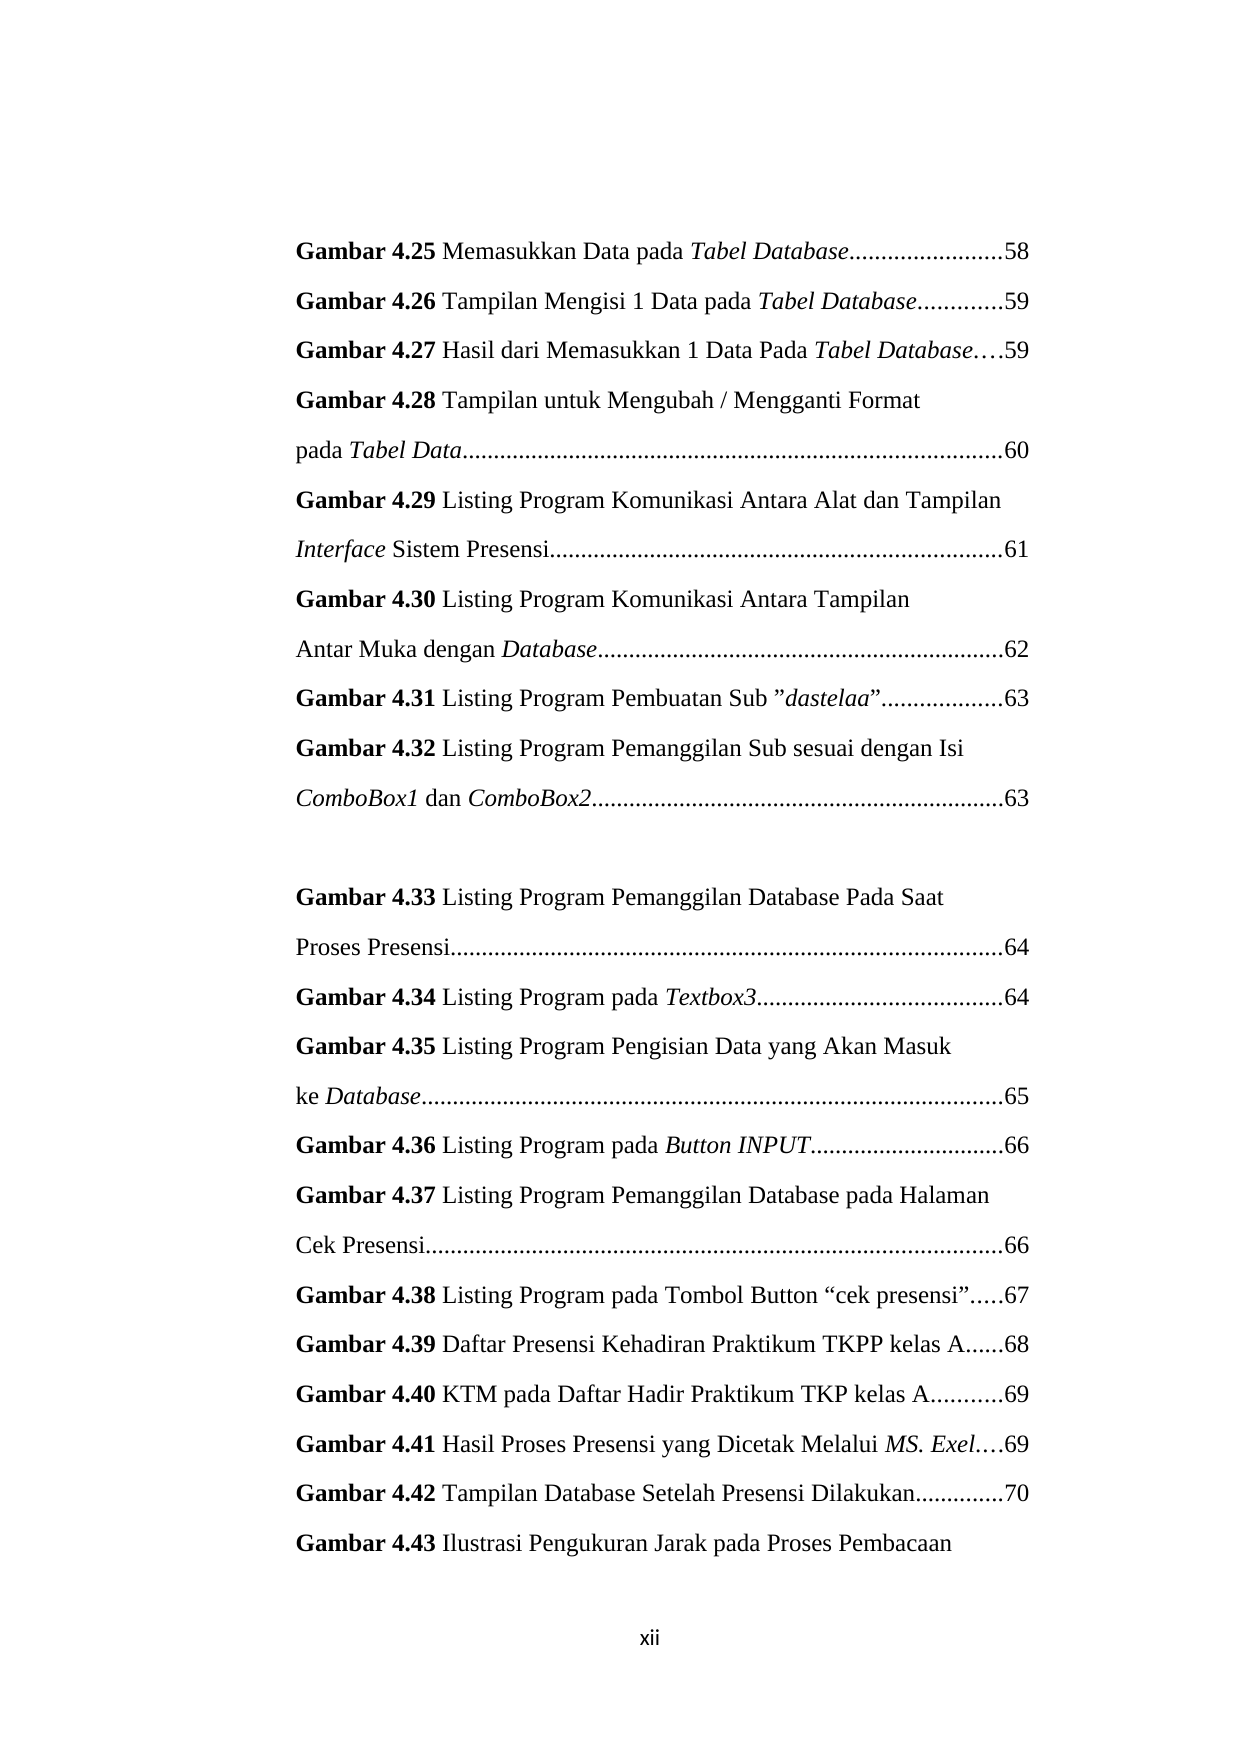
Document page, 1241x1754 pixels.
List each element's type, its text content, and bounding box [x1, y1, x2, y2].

text Gambar 4.28 Tampilan untuk Mengubah / Mengganti Format [236, 385, 1063, 414]
text Gambar 4.34 Listing Program pada Textbox3 64 [236, 982, 1063, 1010]
text Cek Presensi 66 [236, 1230, 1063, 1259]
text Gambar 4.37 Listing Program Pemanggilan Database pada Halaman [236, 1180, 1063, 1209]
text Gambar 4.31 Listing Program Pembuatan Sub ”dastelaa” 63 [236, 683, 1063, 712]
text Gambar 4.40 KTM pada Daftar Hadir Praktikum TKP kelas A 69 [236, 1379, 1063, 1408]
text Gambar 4.35 Listing Program Pengisian Data yang Akan Masuk [236, 1031, 1063, 1060]
text Gambar 4.30 Listing Program Komunikasi Antara Tampilan [236, 584, 1063, 613]
text Gambar 4.25 Memasukkan Data pada Tabel Database 58 [236, 236, 1063, 265]
text Gambar 4.42 Tampilan Database Setelah Presensi Dilakukan 70 [236, 1478, 1063, 1507]
text Gambar 4.32 Listing Program Pemanggilan Sub sesuai dengan Isi [236, 733, 1063, 762]
text Antar Muka dengan Database 62 [236, 634, 1063, 662]
text Gambar 4.26 Tampilan Mengisi 1 Data pada Tabel Database 59 [236, 286, 1063, 315]
text pada Tabel Data 60 [236, 435, 1063, 464]
text Gambar 4.33 Listing Program Pemanggilan Database Pada Saat [236, 882, 1063, 911]
text Proses Presensi 64 [236, 932, 1063, 961]
text Gambar 4.29 Listing Program Komunikasi Antara Alat dan Tampilan [236, 485, 1063, 513]
text Gambar 4.27 Hasil dari Memasukkan 1 Data Pada Tabel Database 59 [236, 336, 1063, 364]
text Gambar 4.39 Daftar Presensi Kehadiran Praktikum TKPP kelas A 68 [236, 1329, 1063, 1358]
text Gambar 4.38 Listing Program pada Tombol Button “cek presensi” 67 [236, 1280, 1063, 1308]
text Interface Sistem Presensi 61 [236, 534, 1063, 563]
text ComboBox1 dan ComboBox2 63 [236, 783, 1063, 812]
text Gambar 4.43 Ilustrasi Pengukuran Jarak pada Proses Pembacaan [236, 1528, 1063, 1557]
text ke Database 65 [236, 1081, 1063, 1110]
text Gambar 4.36 Listing Program pada Button INPUT 66 [236, 1131, 1063, 1159]
text Gambar 4.41 Hasil Proses Presensi yang Dicetak Melalui MS. Exel 69 [236, 1429, 1063, 1457]
